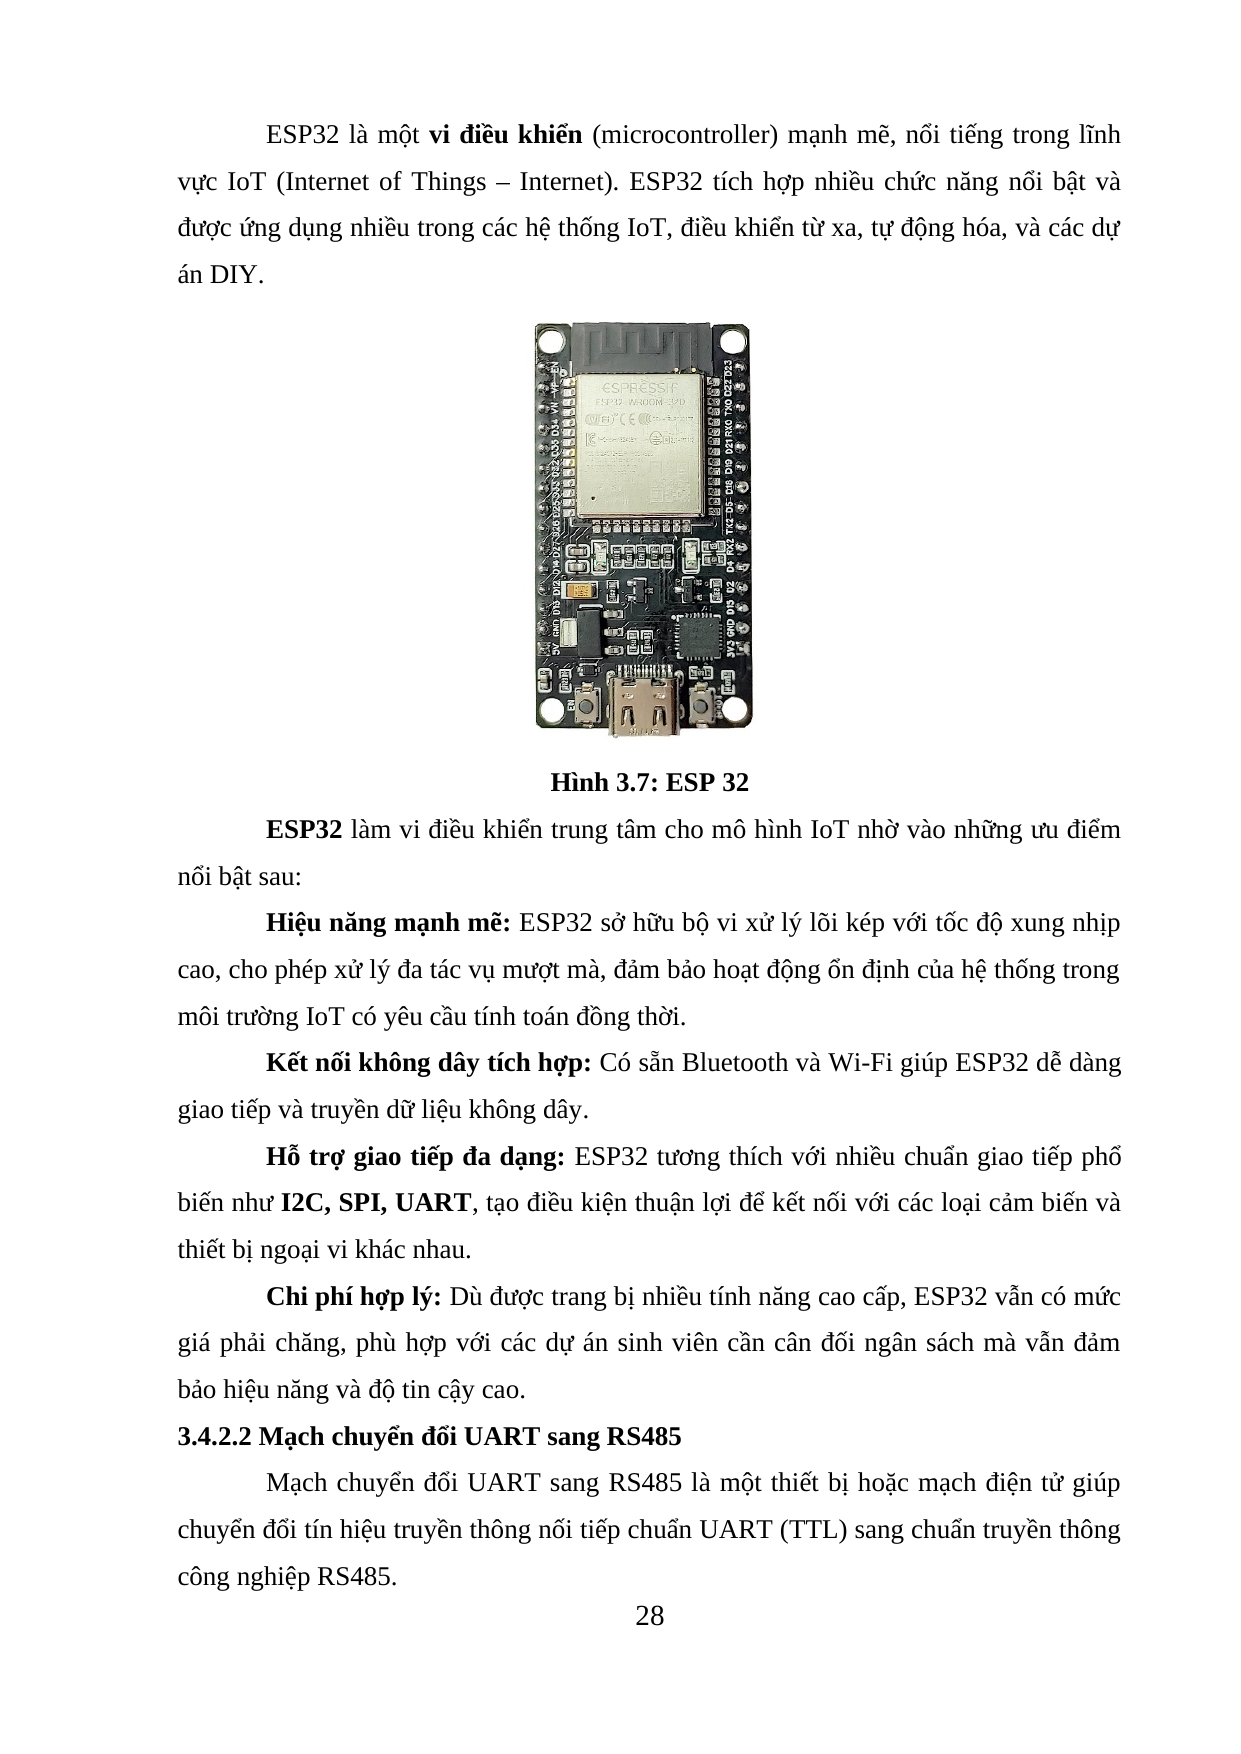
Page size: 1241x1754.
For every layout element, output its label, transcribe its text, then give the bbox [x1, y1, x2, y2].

text ESP32 làm vi điều khiển trung tâm cho mô hình IoT nhờ vào những ưu điểm nổi bật sau: [177, 813, 1122, 891]
text Hình 3.7: ESP 32 [177, 766, 1122, 797]
text Hỗ trợ giao tiếp đa dạng: ESP32 tương thích với nhiều chuẩn giao tiếp phổ biến như I2C, SPI, UART, tạo điều kiện thuận lợi để kết nối với các loại cảm biến và thiết bị ngoại vi khác nhau. [177, 1140, 1122, 1264]
text Mạch chuyển đổi UART sang RS485 là một thiết bị hoặc mạch điện tử giúp chuyển đổi tín hiệu truyền thông nối tiếp chuẩn UART (TTL) sang chuẩn truyền thông công nghiệp RS485. [177, 1466, 1122, 1591]
picture [513, 304, 787, 750]
text Chi phí hợp lý: Dù được trang bị nhiều tính năng cao cấp, ESP32 vẫn có mức giá phải chăng, phù hợp với các dự án sinh viên cần cân đối ngân sách mà vẫn đảm bảo hiệu năng và độ tin cậy cao. [177, 1280, 1122, 1404]
text ESP32 là một vi điều khiển (microcontroller) mạnh mẽ, nổi tiếng trong lĩnh vực IoT (Internet of Things – Internet). ESP32 tích hợp nhiều chức năng nổi bật và được ứng dụng nhiều trong các hệ thống IoT, điều khiển từ xa, tự động hóa, và các dự án DIY. [177, 118, 1122, 289]
text Hiệu năng mạnh mẽ: ESP32 sở hữu bộ vi xử lý lõi kép với tốc độ xung nhịp cao, cho phép xử lý đa tác vụ mượt mà, đảm bảo hoạt động ổn định của hệ thống trong môi trường IoT có yêu cầu tính toán đồng thời. [177, 906, 1122, 1031]
text Kết nối không dây tích hợp: Có sẵn Bluetooth và Wi-Fi giúp ESP32 dễ dàng giao tiếp và truyền dữ liệu không dây. [177, 1046, 1122, 1124]
text 3.4.2.2 Mạch chuyển đổi UART sang RS485 [177, 1420, 1122, 1451]
